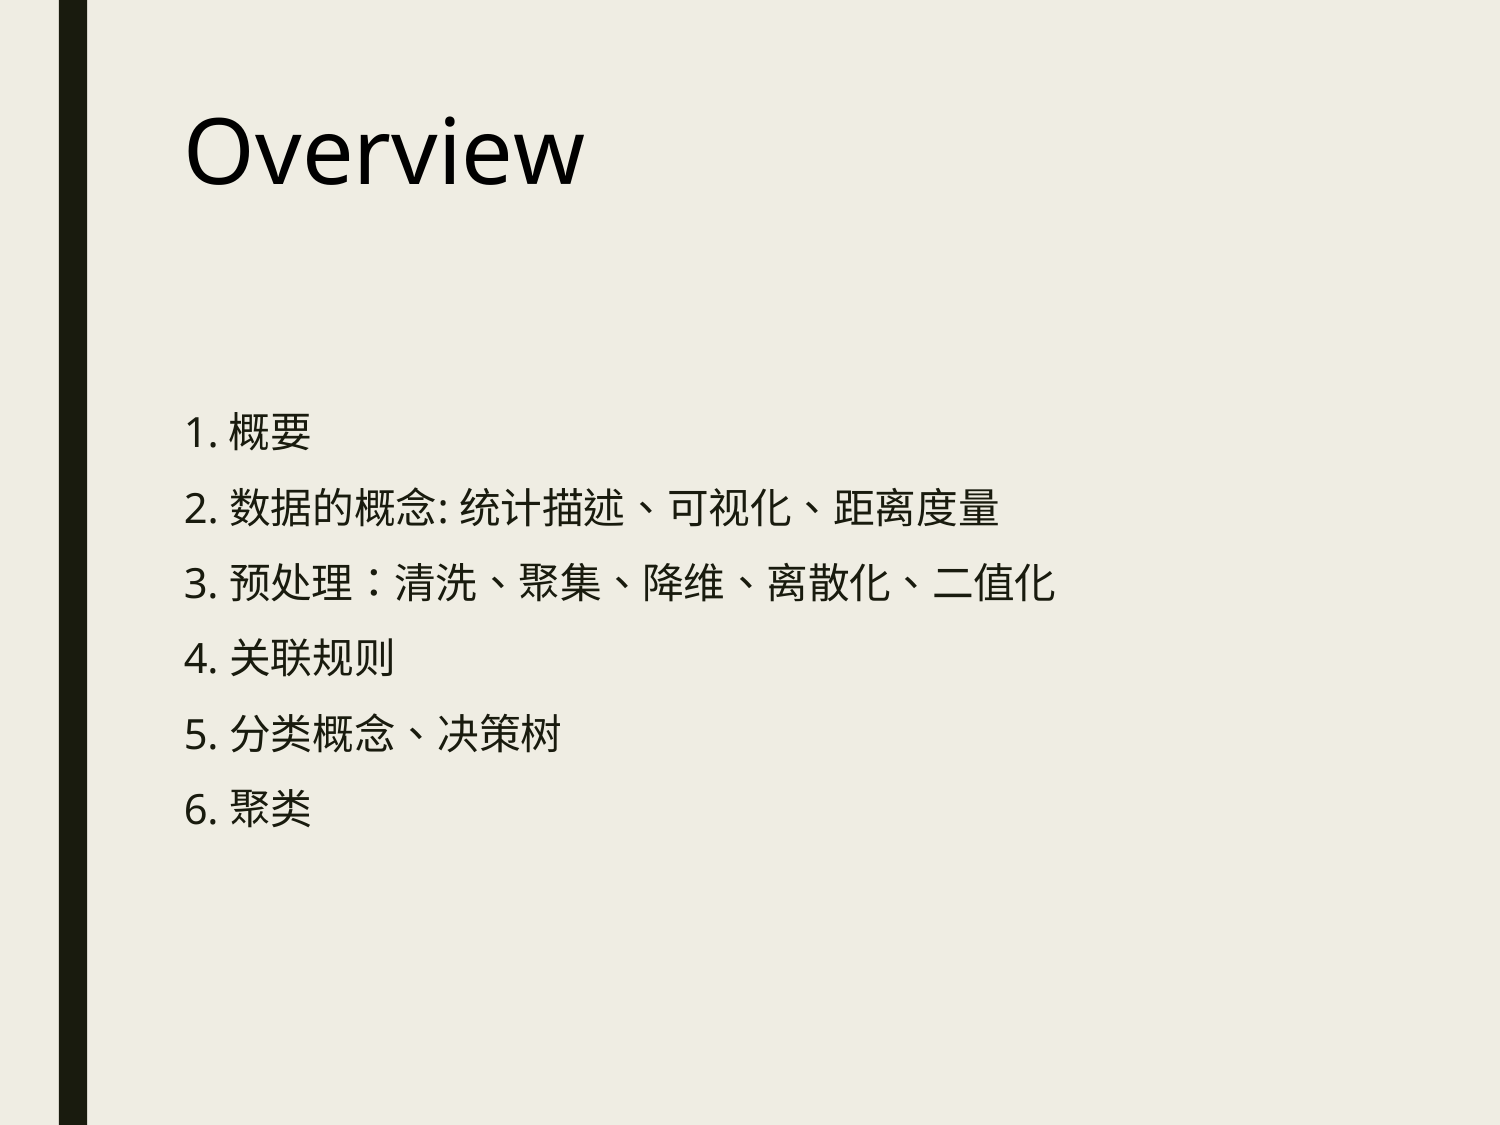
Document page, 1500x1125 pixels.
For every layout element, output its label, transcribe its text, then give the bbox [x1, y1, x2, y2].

list 数据的概念: 统计描述、可视化、距离度量 [184, 479, 1442, 535]
list 概要 [184, 403, 1442, 460]
list 预处理：清洗、聚集、降维、离散化、二值化 [183, 554, 1442, 611]
text Overview [184, 86, 1442, 211]
list 分类概念、决策树 [183, 705, 1442, 762]
list 聚类 [183, 780, 1442, 837]
list 关联规则 [183, 629, 1442, 686]
